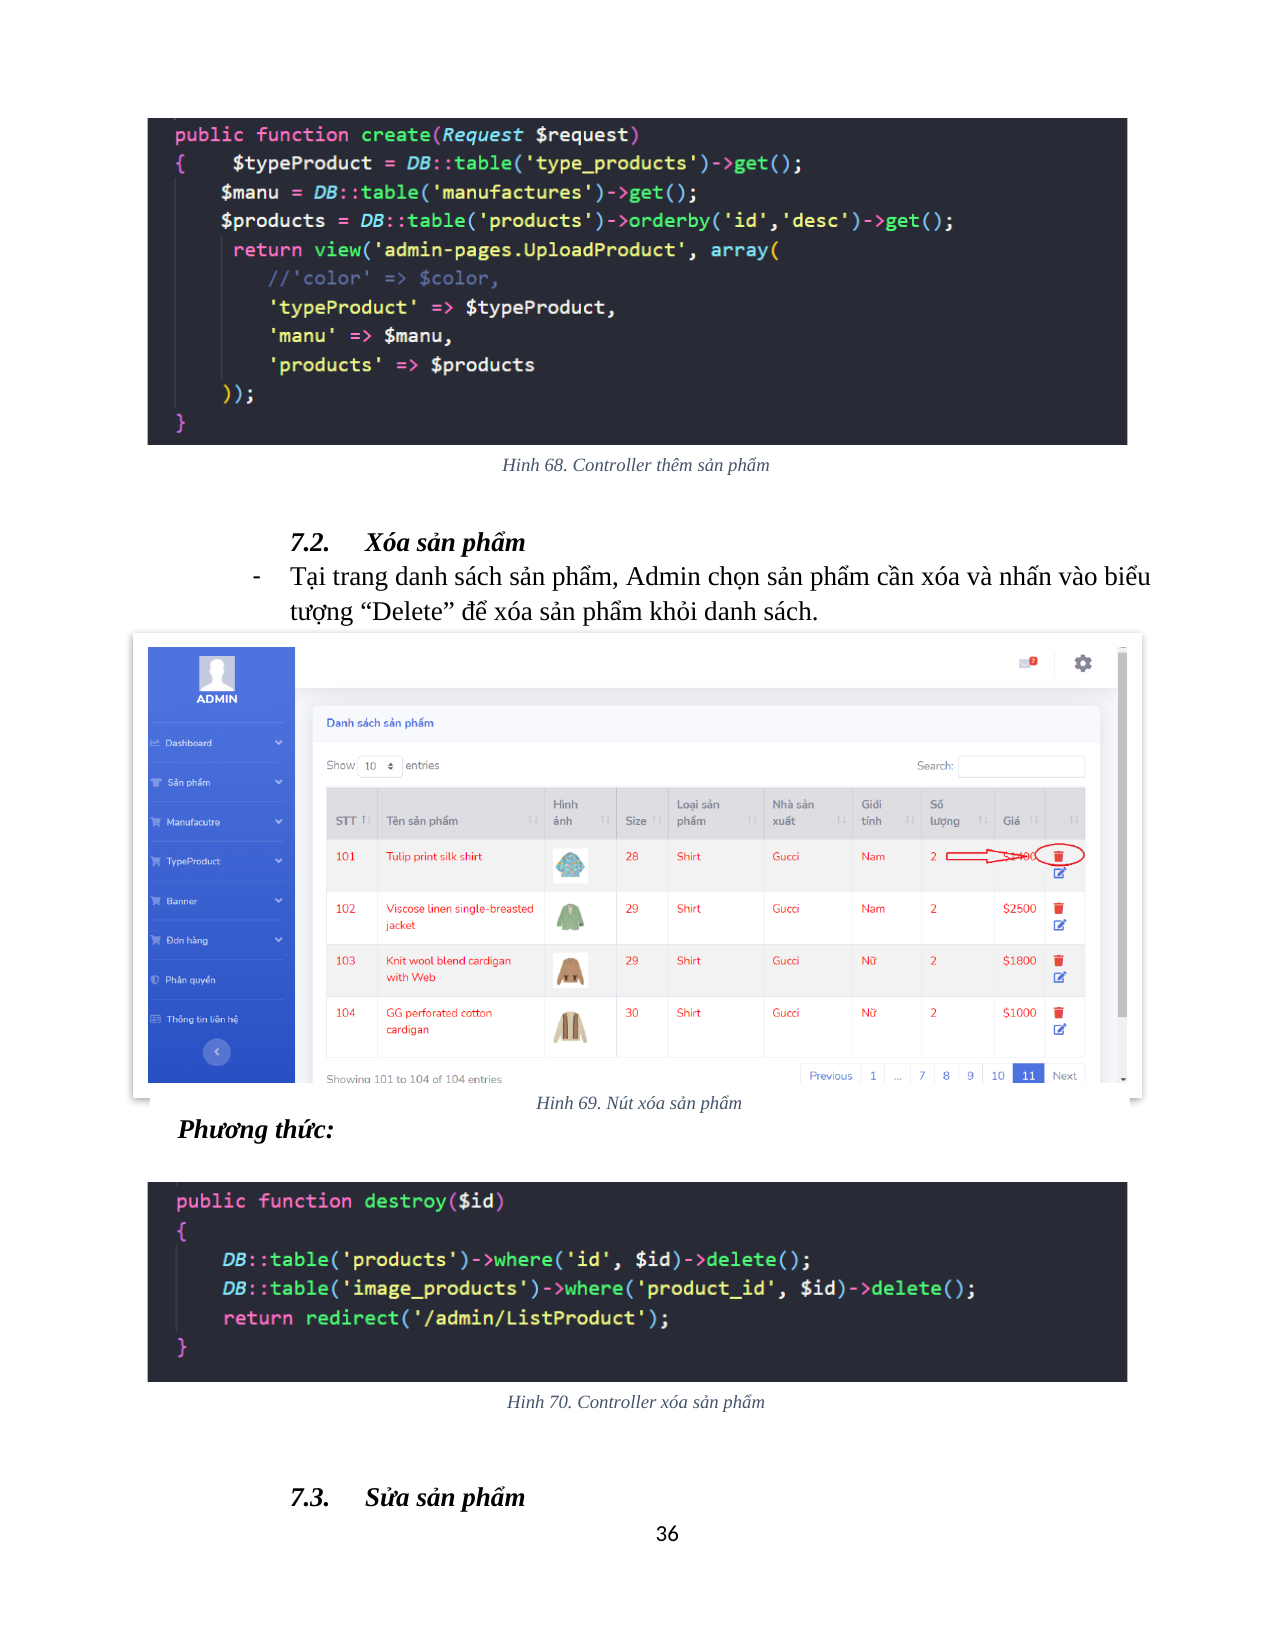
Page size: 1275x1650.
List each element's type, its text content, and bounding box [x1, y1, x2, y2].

list Xóa sản phẩm [290, 526, 1157, 557]
list Sửa sản phẩm [290, 1481, 1157, 1512]
list Tại trang danh sách sản phẩm, Admin chọn sản phẩm cần xóa và nhấn vào biểu tượng “Delete” để xóa sản phẩm khỏi danh sách. [252, 559, 1157, 626]
picture [147, 118, 1128, 445]
picture [148, 647, 1127, 1083]
picture [147, 1182, 1128, 1382]
